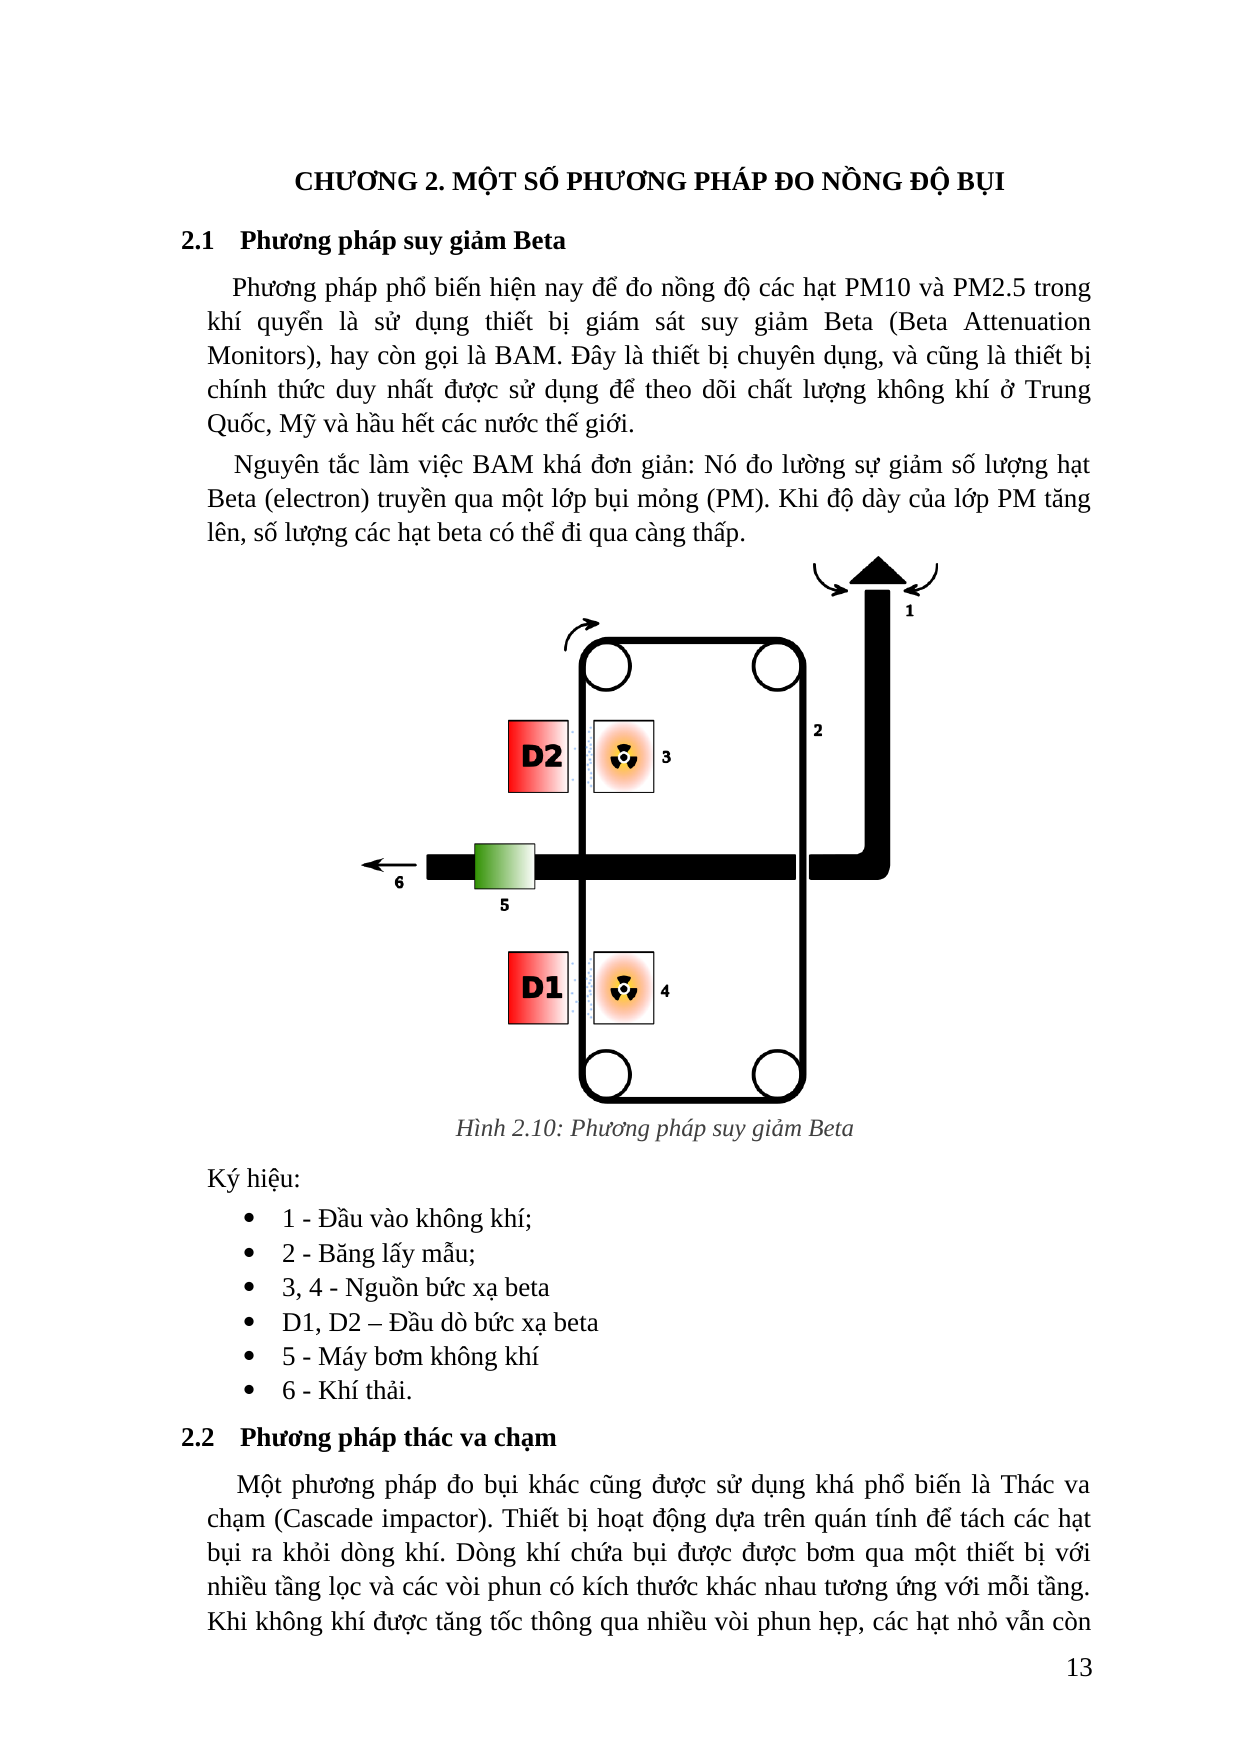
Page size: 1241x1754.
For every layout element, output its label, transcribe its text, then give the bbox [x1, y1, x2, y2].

list 5 - Máy bơm không khí [244, 1340, 1092, 1371]
text Ký hiệu: [207, 1162, 1092, 1193]
subtitle Phương pháp thác va chạm [181, 1421, 1092, 1452]
list D1, D2 – Đầu dò bức xạ beta [244, 1306, 1092, 1337]
subtitle Phương pháp suy giảm Beta [181, 224, 1092, 255]
picture [361, 556, 938, 1104]
text Nguyên tắc làm việc BAM khá đơn giản: Nó đo lường sự giảm số lượng hạt Beta (electron) truyền qua một lớp bụi mỏng (PM). Khi độ dày của lớp PM tăng lên, số lượng các hạt beta có thể đi qua càng thấp. [207, 448, 1092, 547]
subtitle MỘT SỐ PHƯƠNG PHÁP ĐO NỒNG ĐỘ BỤI [207, 165, 1092, 196]
list 6 - Khí thải. [244, 1374, 1092, 1406]
text Phương pháp phổ biến hiện nay để đo nồng độ các hạt PM10 và PM2.5 trong khí quyển là sử dụng thiết bị giám sát suy giảm Beta (Beta Attenuation Monitors), hay còn gọi là BAM. Đây là thiết bị chuyên dụng, và cũng là thiết bị chính thức duy nhất được sử dụng để theo dõi chất lượng không khí ở Trung Quốc, Mỹ và hầu hết các nước thế giới. [207, 271, 1092, 438]
list 3, 4 - Nguồn bức xạ beta [244, 1271, 1092, 1303]
list 1 - Đầu vào không khí; [244, 1203, 1092, 1234]
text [207, 1468, 1092, 1636]
list 2 - Băng lấy mẫu; [244, 1237, 1092, 1268]
